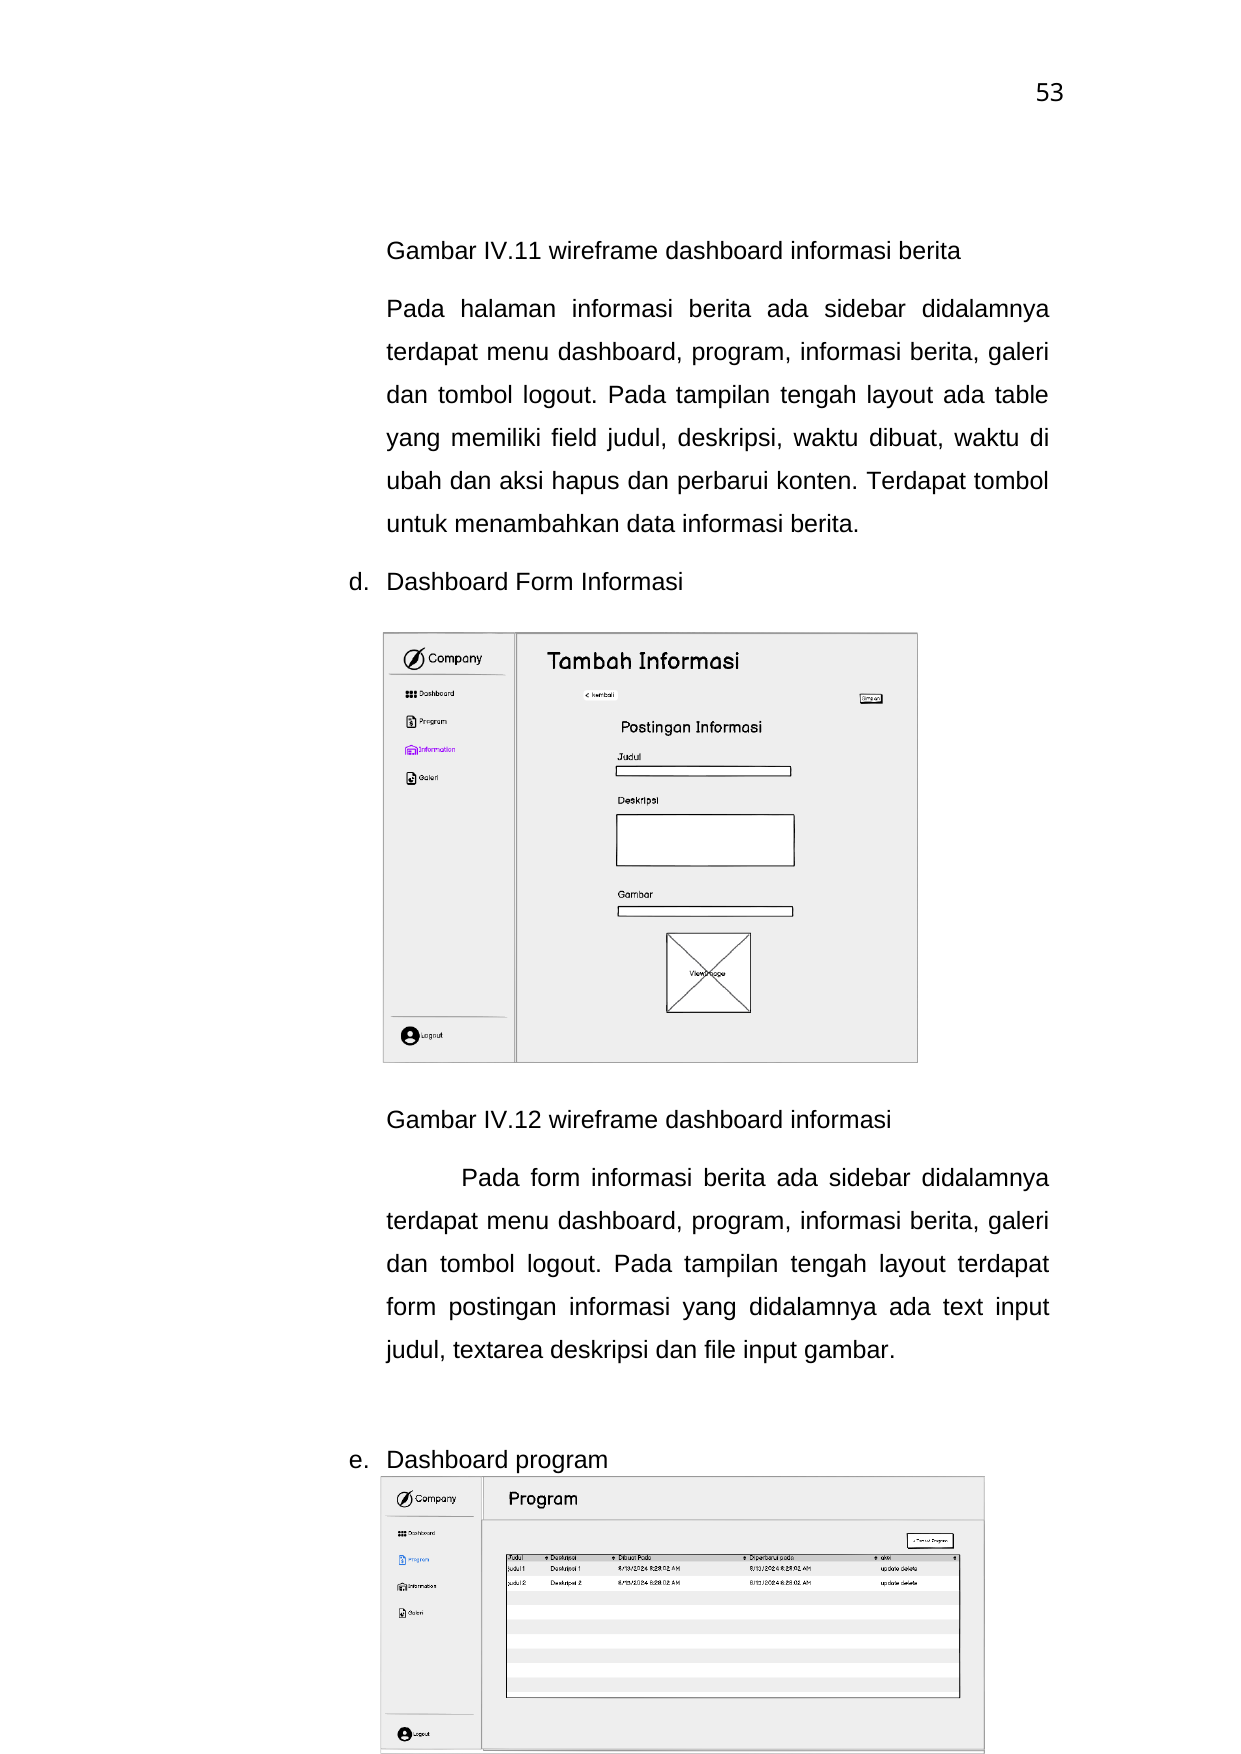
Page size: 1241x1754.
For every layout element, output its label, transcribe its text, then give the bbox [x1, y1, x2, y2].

text Pada form informasi berita ada sidebar didalamnya terdapat menu dashboard, program, informasi berita, galeri dan tombol logout. Pada tampilan tengah layout terdapat form postingan informasi yang didalamnya ada text input judul, textarea deskripsi dan file input gambar. [386, 1163, 1050, 1364]
list Dashboard Form Informasi [349, 566, 1050, 595]
picture [382, 632, 918, 1063]
list Dashboard program [349, 1445, 1050, 1474]
text Gambar IV.11 wireframe dashboard informasi berita [386, 236, 1050, 265]
text Pada halaman informasi berita ada sidebar didalamnya terdapat menu dashboard, program, informasi berita, galeri dan tombol logout. Pada tampilan tengah layout ada table yang memiliki field judul, deskripsi, waktu dibuat, waktu di ubah dan aksi hapus dan perbarui konten. Terdapat tombol untuk menambahkan data informasi berita. [386, 293, 1050, 538]
picture [380, 1476, 985, 1754]
